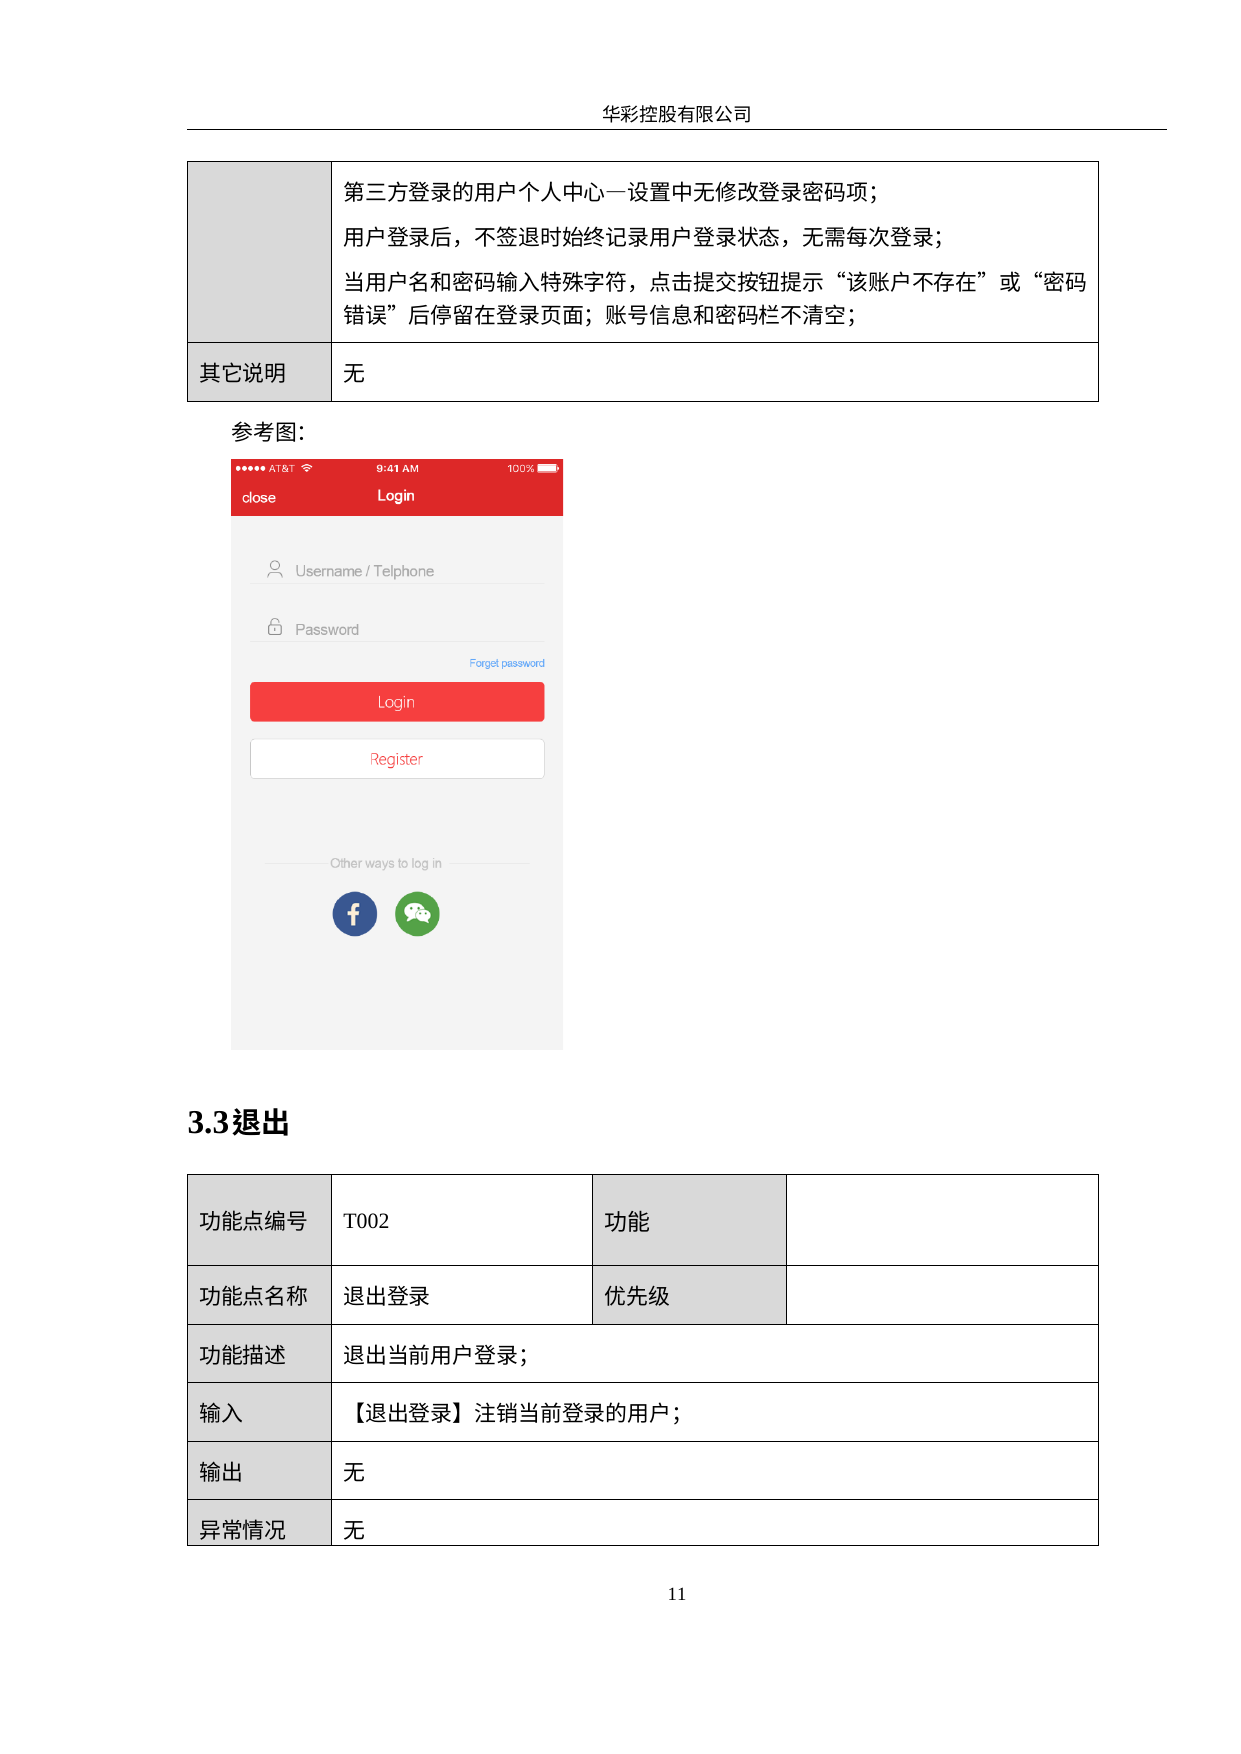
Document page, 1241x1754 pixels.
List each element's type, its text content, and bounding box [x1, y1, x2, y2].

table_cell 无 [332, 1442, 1098, 1499]
table_cell 异常情况 [188, 1500, 331, 1545]
table_cell 【退出登录】注销当前登录的用户； [332, 1383, 1098, 1441]
table_cell 无 [332, 1500, 1098, 1545]
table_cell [332, 162, 1098, 342]
table_cell 退出当前用户登录； [332, 1325, 1098, 1382]
table_cell 退出登录 [332, 1266, 592, 1324]
table_cell 约束条件 [188, 162, 331, 342]
table_cell 无 [332, 343, 1098, 401]
picture [231, 459, 564, 1050]
table_cell 优先级 [593, 1266, 786, 1324]
table_cell 其它说明 [188, 343, 331, 401]
subtitle 退出 [187, 1089, 1167, 1154]
text 参考图： [187, 414, 1167, 447]
table_cell 功能描述 [188, 1325, 331, 1382]
table_header T002 [332, 1175, 592, 1265]
table_header 功能 [593, 1175, 786, 1265]
table_header [787, 1175, 1098, 1265]
table_header 功能点编号 [188, 1175, 331, 1265]
table_cell 功能点名称 [188, 1266, 331, 1324]
table_cell 输出 [188, 1442, 331, 1499]
table_cell [787, 1266, 1098, 1324]
table_cell 输入 [188, 1383, 331, 1441]
